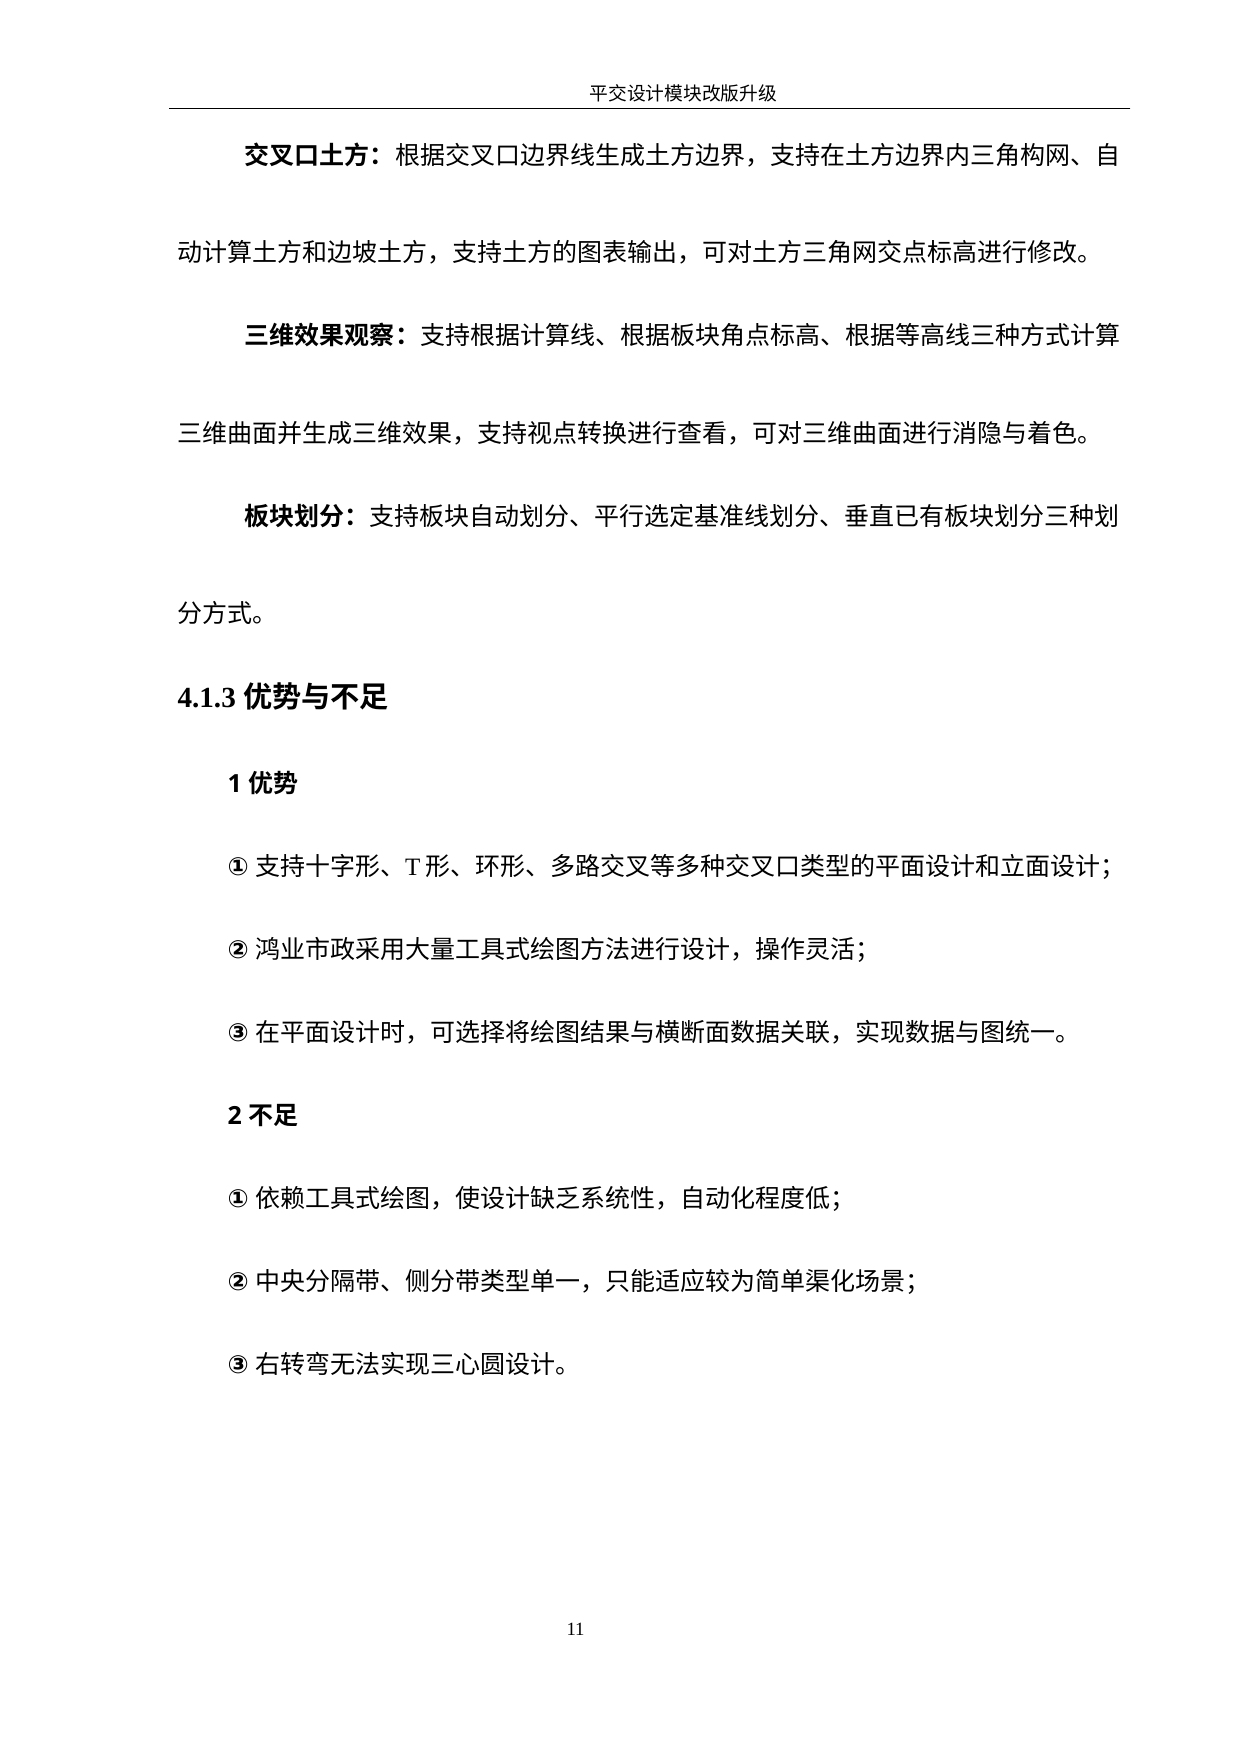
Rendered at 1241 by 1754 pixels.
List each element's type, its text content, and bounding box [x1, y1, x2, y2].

list 不足 [177, 1081, 1122, 1146]
text 板块划分：支持板块自动划分、平行选定基准线划分、垂直已有板块划分三种划分方式。 [177, 482, 1122, 644]
text 交叉口土方：根据交叉口边界线生成土方边界，支持在土方边界内三角构网、自动计算土方和边坡土方，支持土方的图表输出，可对土方三角网交点标高进行修改。 [177, 121, 1122, 283]
list 右转弯无法实现三心圆设计。 [177, 1331, 1122, 1396]
list 优势 [177, 749, 1122, 814]
list 鸿业市政采用大量工具式绘图方法进行设计，操作灵活； [177, 915, 1122, 980]
list 支持十字形、T形、环形、多路交叉等多种交叉口类型的平面设计和立面设计； [177, 832, 1122, 897]
list 中央分隔带、侧分带类型单一，只能适应较为简单渠化场景； [177, 1247, 1122, 1312]
subtitle 优势与不足 [177, 663, 1122, 728]
list 依赖工具式绘图，使设计缺乏系统性，自动化程度低； [177, 1164, 1122, 1229]
list 在平面设计时，可选择将绘图结果与横断面数据关联，实现数据与图统一。 [177, 998, 1122, 1063]
text 三维效果观察：支持根据计算线、根据板块角点标高、根据等高线三种方式计算三维曲面并生成三维效果，支持视点转换进行查看，可对三维曲面进行消隐与着色。 [177, 301, 1122, 464]
